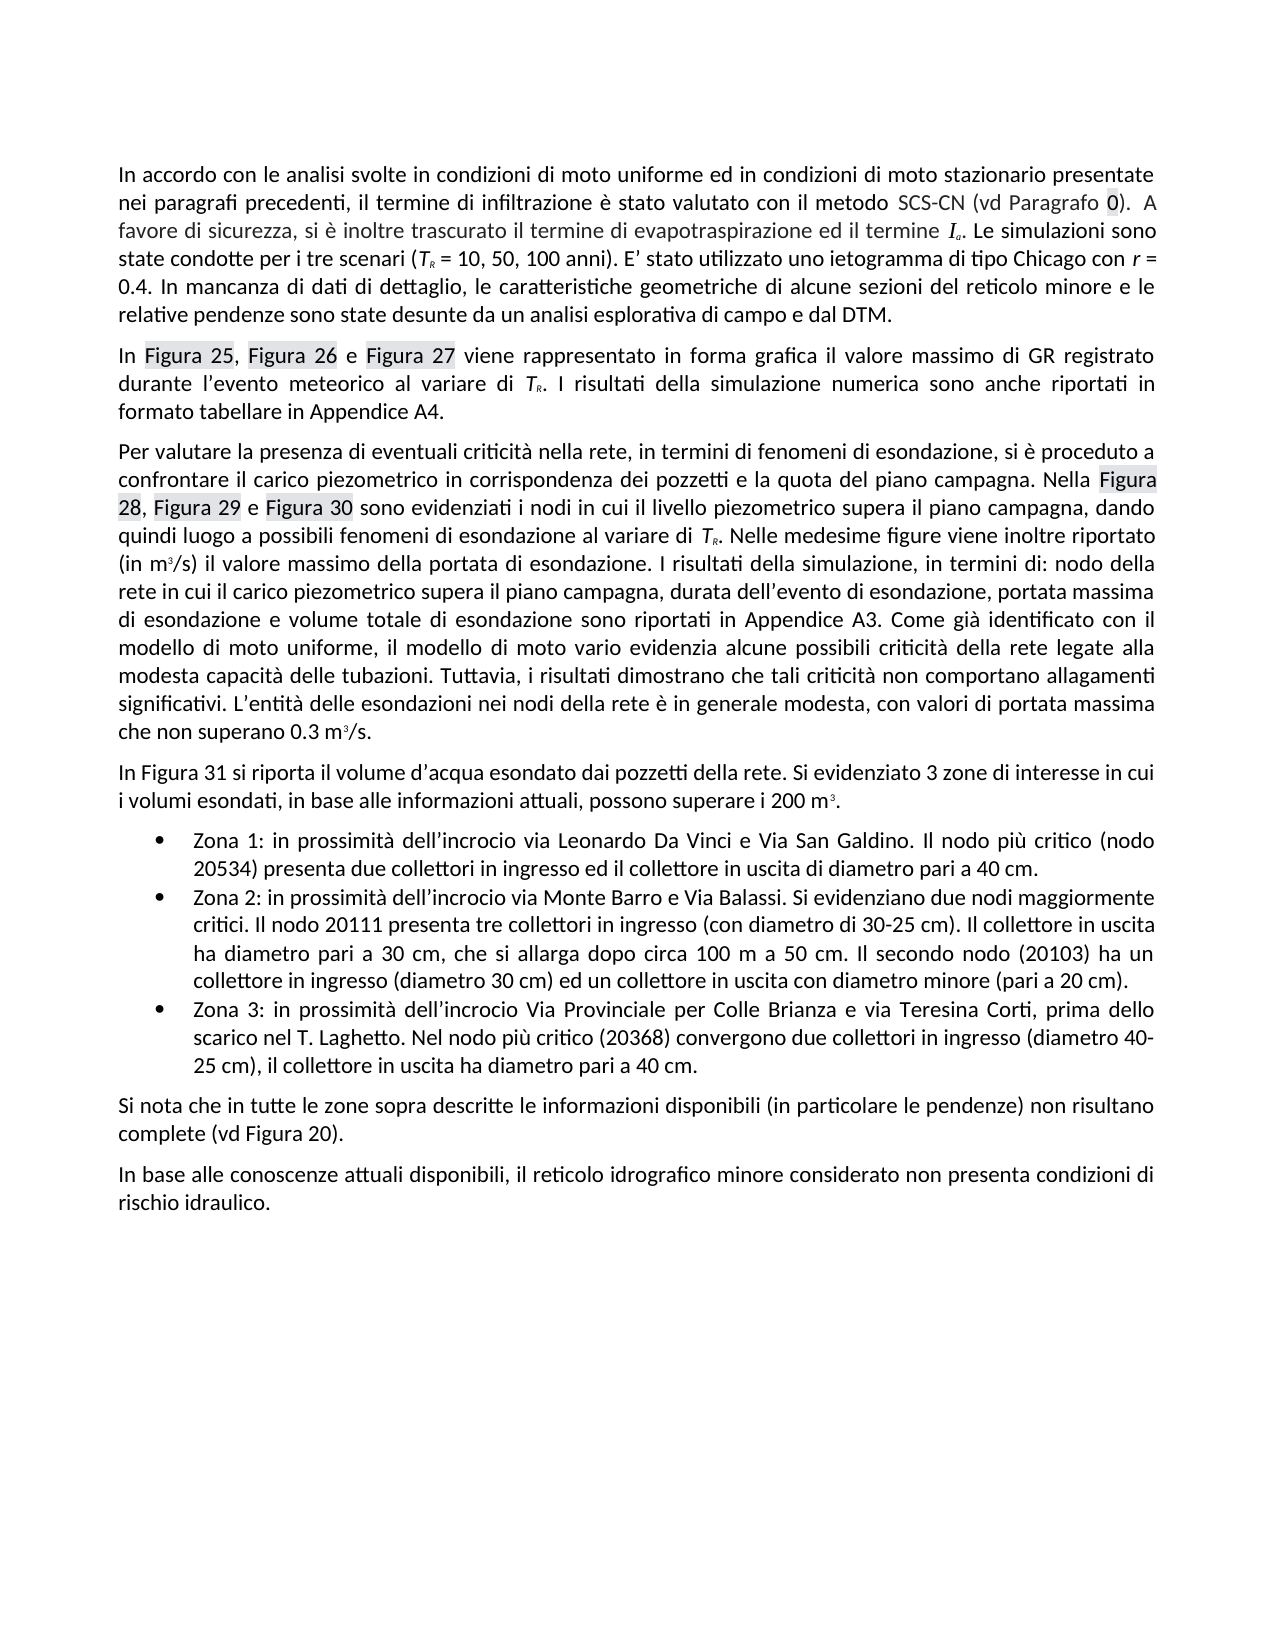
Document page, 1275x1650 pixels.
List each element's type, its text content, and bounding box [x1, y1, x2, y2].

list Zona 2: in prossimità dell’incrocio via Monte Barro e Via Balassi. Si evidenziano due nodi maggiormente critici. Il nodo 20111 presenta tre collettori in ingresso (con diametro di 30-25 cm). Il collettore in uscita ha diametro pari a 30 cm, che si allarga dopo circa 100 m a 50 cm. Il secondo nodo (20103) ha un collettore in ingresso (diametro 30 cm) ed un collettore in uscita con diametro minore (pari a 20 cm). [156, 883, 1157, 995]
text Si nota che in tutte le zone sopra descritte le informazioni disponibili (in particolare le pendenze) non risultano complete (vd Figura 20). [118, 1091, 1157, 1147]
text In accordo con le analisi svolte in condizioni di moto uniforme ed in condizioni di moto stazionario presentate nei paragrafi precedenti, il termine di infiltrazione è stato valutato con il metodo SCS-CN (vd Paragrafo 0). A favore di sicurezza, si è inoltre trascurato il termine di evapotraspirazione ed il termine Ia. Le simulazioni sono state condotte per i tre scenari (TR = 10, 50, 100 anni). E’ stato utilizzato uno ietogramma di tipo Chicago con r = 0.4. In mancanza di dati di dettaglio, le caratteristiche geometriche di alcune sezioni del reticolo minore e le relative pendenze sono state desunte da un analisi esplorativa di campo e dal DTM. [118, 160, 1157, 328]
list Zona 1: in prossimità dell’incrocio via Leonardo Da Vinci e Via San Galdino. Il nodo più critico (nodo 20534) presenta due collettori in ingresso ed il collettore in uscita di diametro pari a 40 cm. [156, 827, 1157, 883]
text In Figura 31 si riporta il volume d’acqua esondato dai pozzetti della rete. Si evidenziato 3 zone di interesse in cui i volumi esondati, in base alle informazioni attuali, possono superare i 200 m3. [118, 758, 1157, 814]
text In base alle conoscenze attuali disponibili, il reticolo idrografico minore considerato non presenta condizioni di rischio idraulico. [118, 1160, 1157, 1216]
list Zona 3: in prossimità dell’incrocio Via Provinciale per Colle Brianza e via Teresina Corti, prima dello scarico nel T. Laghetto. Nel nodo più critico (20368) convergono due collettori in ingresso (diametro 40-25 cm), il collettore in uscita ha diametro pari a 40 cm. [156, 995, 1157, 1079]
text In Figura 25, Figura 26 e Figura 27 viene rappresentato in forma grafica il valore massimo di GR registrato durante l’evento meteorico al variare di TR. I risultati della simulazione numerica sono anche riportati in formato tabellare in Appendice A4. [118, 341, 1157, 425]
text Per valutare la presenza di eventuali criticità nella rete, in termini di fenomeni di esondazione, si è proceduto a confrontare il carico piezometrico in corrispondenza dei pozzetti e la quota del piano campagna. Nella Figura 28, Figura 29 e Figura 30 sono evidenziati i nodi in cui il livello piezometrico supera il piano campagna, dando quindi luogo a possibili fenomeni di esondazione al variare di TR. Nelle medesime figure viene inoltre riportato (in m3/s) il valore massimo della portata di esondazione. I risultati della simulazione, in termini di: nodo della rete in cui il carico piezometrico supera il piano campagna, durata dell’evento di esondazione, portata massima di esondazione e volume totale di esondazione sono riportati in Appendice A3. Come già identificato con il modello di moto uniforme, il modello di moto vario evidenzia alcune possibili criticità della rete legate alla modesta capacità delle tubazioni. Tuttavia, i risultati dimostrano che tali criticità non comportano allagamenti significativi. L’entità delle esondazioni nei nodi della rete è in generale modesta, con valori di portata massima che non superano 0.3 m3/s. [118, 437, 1157, 746]
